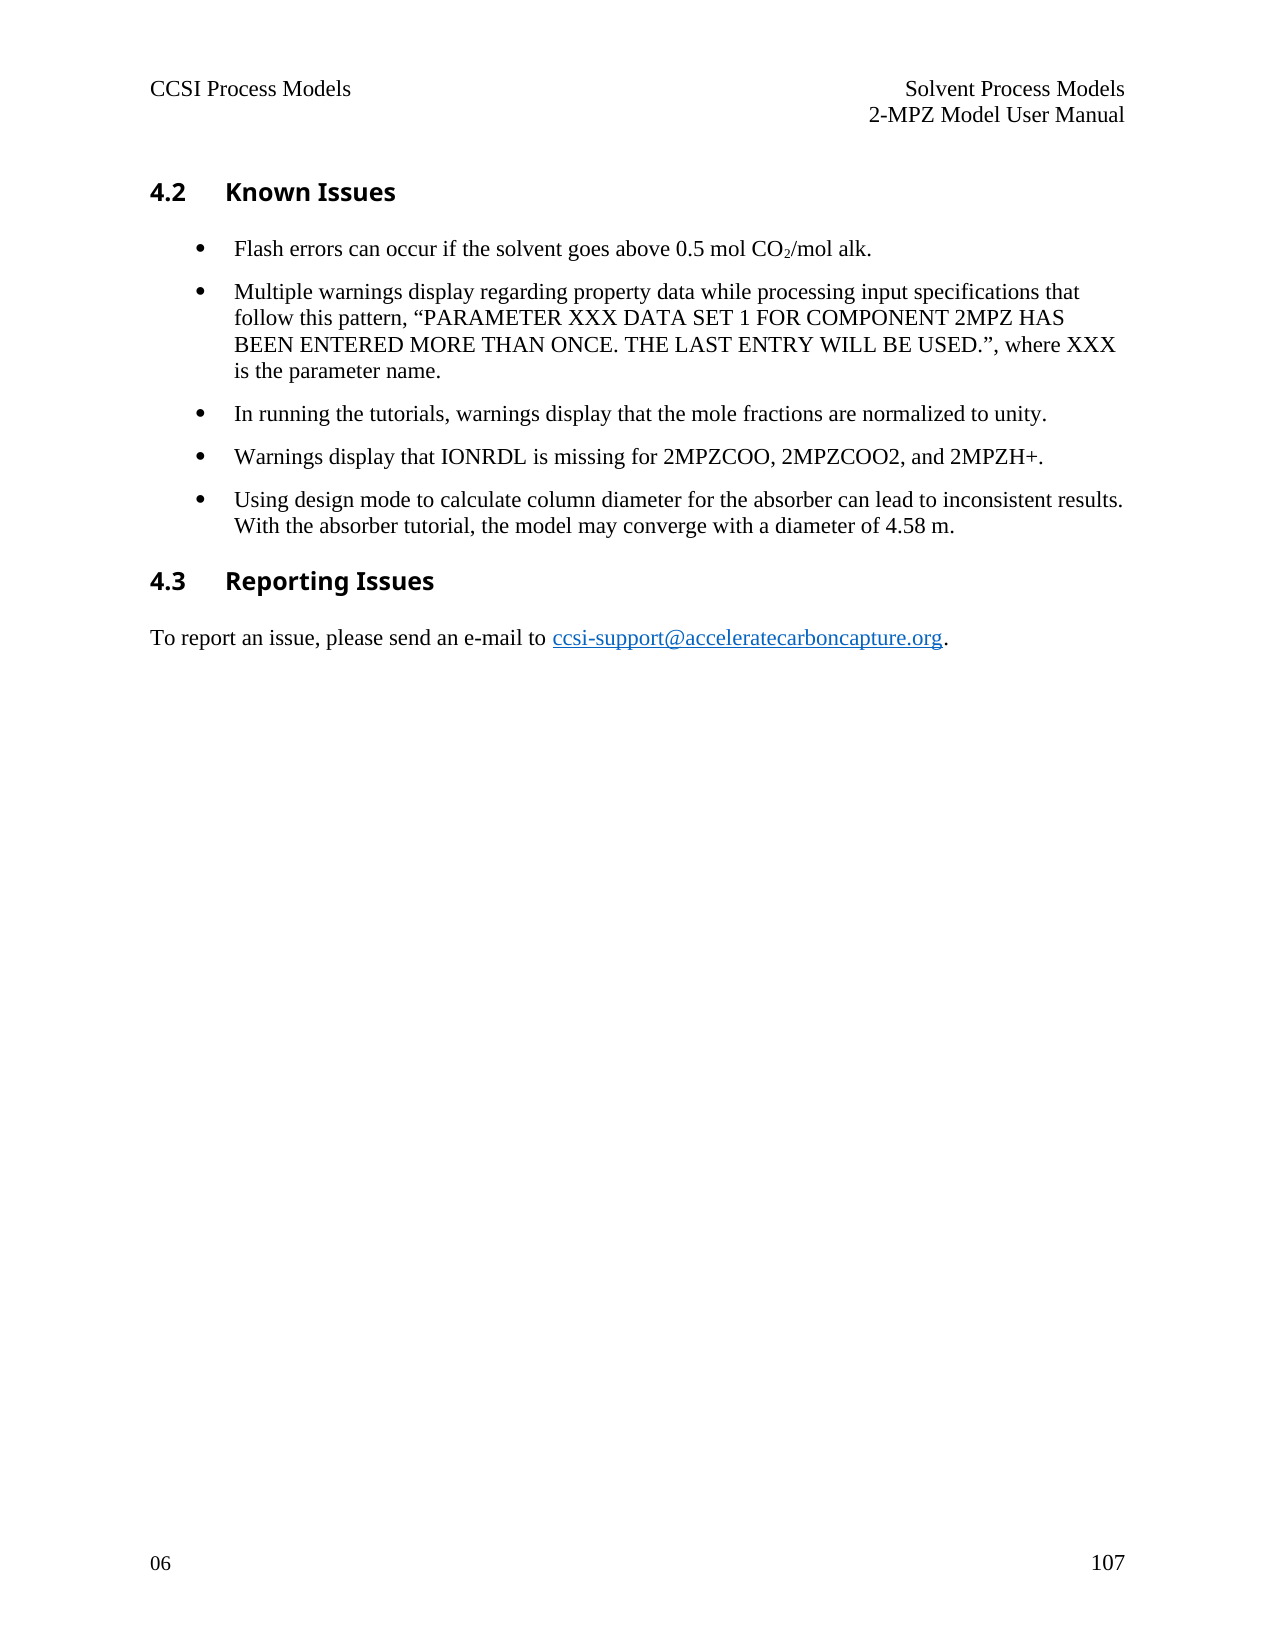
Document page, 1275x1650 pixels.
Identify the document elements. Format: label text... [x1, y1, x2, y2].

text Multiple warnings display regarding property data while processing input specifications that follow this pattern, “PARAMETER XXX DATA SET 1 FOR COMPONENT 2MPZ HAS BEEN ENTERED MORE THAN ONCE. THE LAST ENTRY WILL BE USED.”, where XXX is the parameter name. [196, 278, 1125, 383]
text Flash errors can occur if the solvent goes above 0.5 mol CO2/mol alk. [196, 235, 1125, 261]
text To report an issue, please send an e-mail to ccsi-support@acceleratecarboncapture.org. [150, 624, 1125, 650]
text Using design mode to calculate column diameter for the absorber can lead to inconsistent results. With the absorber tutorial, the model may converge with a diameter of 4.58 m. [196, 486, 1125, 539]
subtitle Known Issues [150, 175, 1125, 209]
text Warnings display that IONRDL is missing for 2MPZCOO, 2MPZCOO2, and 2MPZH+. [196, 443, 1125, 469]
text In running the tutorials, warnings display that the mole fractions are normalized to unity. [196, 400, 1125, 426]
subtitle Reporting Issues [150, 564, 1125, 598]
